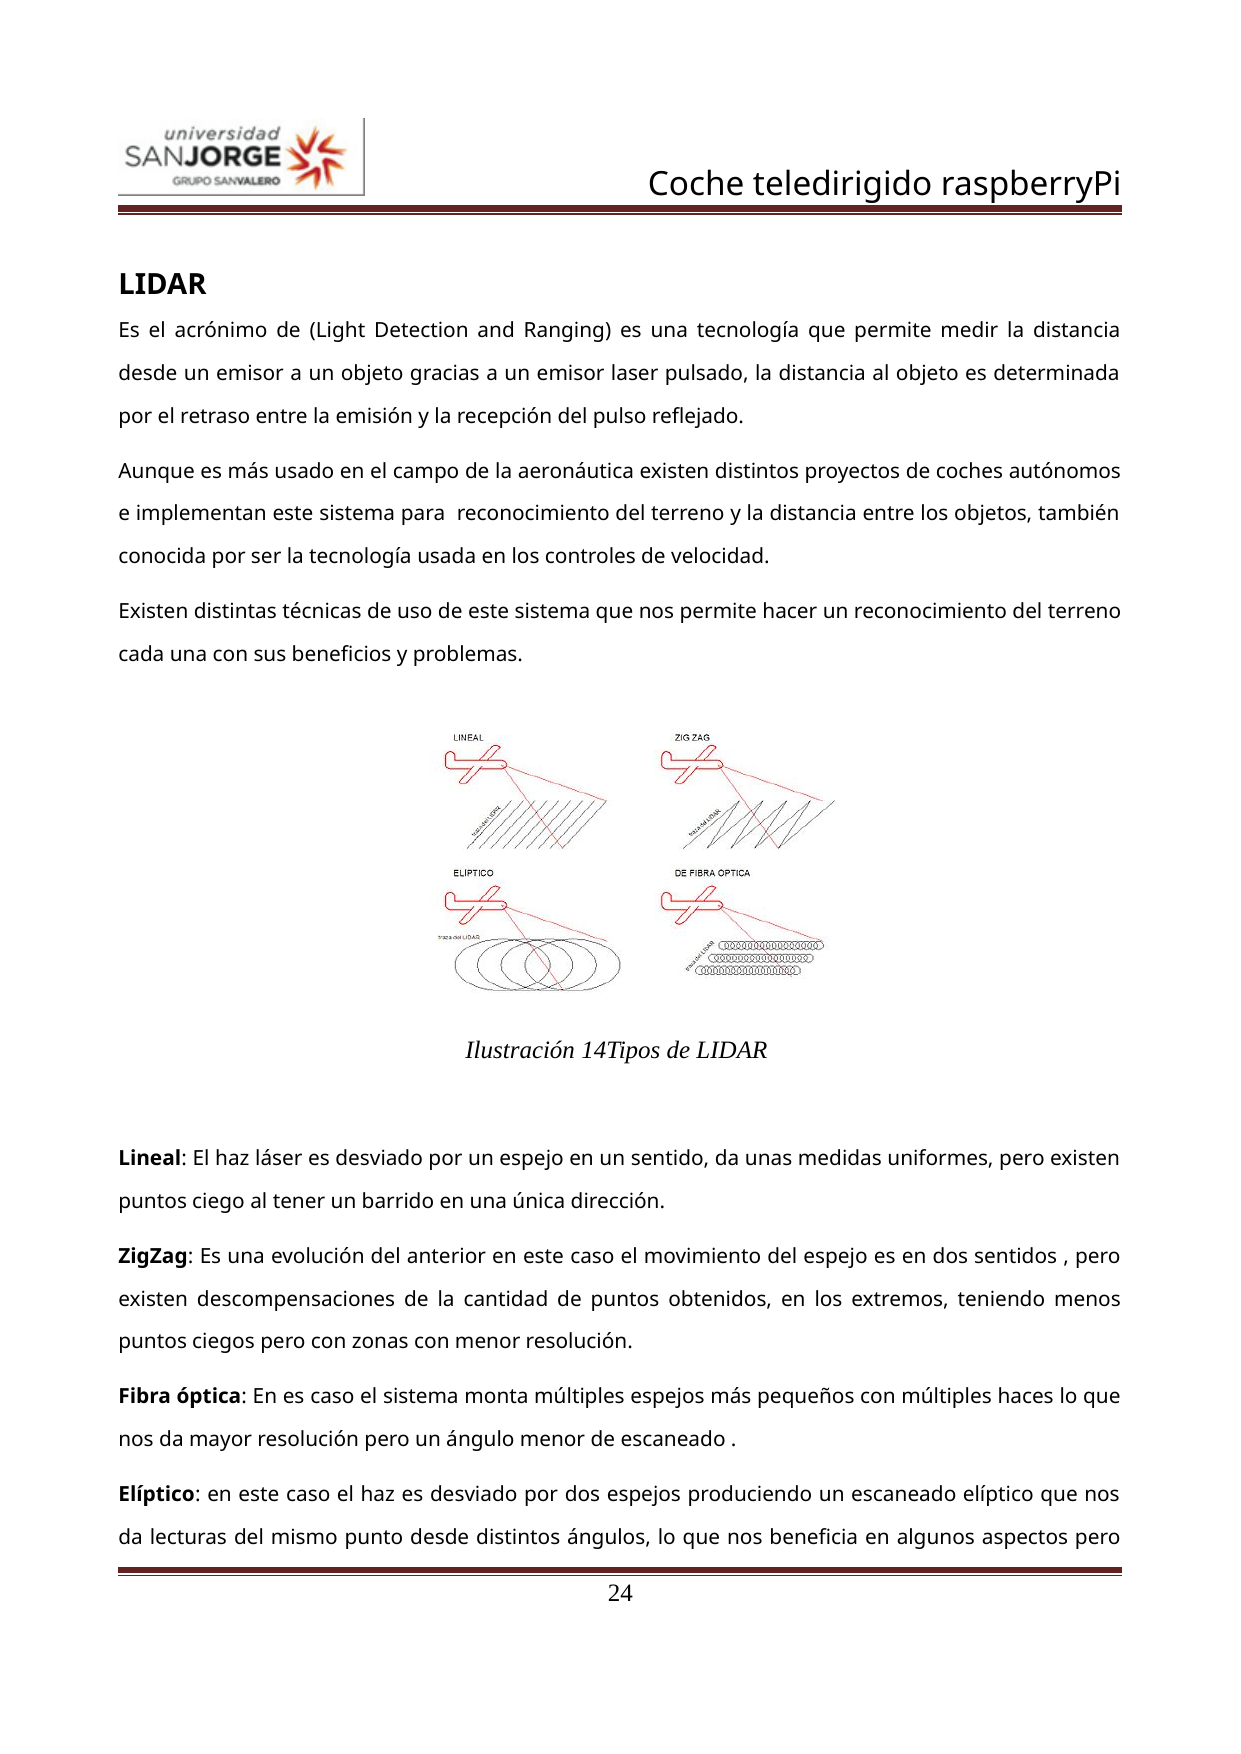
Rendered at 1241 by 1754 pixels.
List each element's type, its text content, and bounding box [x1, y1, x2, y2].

text Fibra óptica: En es caso el sistema monta múltiples espejos más pequeños con múltiples haces lo que nos da mayor resolución pero un ángulo menor de escaneado . [118, 1382, 1122, 1453]
picture [367, 706, 866, 1008]
text Aunque es más usado en el campo de la aeronáutica existen distintos proyectos de coches autónomos e implementan este sistema para reconocimiento del terreno y la distancia entre los objetos, también conocida por ser la tecnología usada en los controles de velocidad. [118, 456, 1122, 569]
text Lineal: El haz láser es desviado por un espejo en un sentido, da unas medidas uniformes, pero existen puntos ciego al tener un barrido en una única dirección. [118, 1143, 1122, 1214]
text ZigZag: Es una evolución del anterior en este caso el movimiento del espejo es en dos sentidos , pero existen descompensaciones de la cantidad de puntos obtenidos, en los extremos, teniendo menos puntos ciegos pero con zonas con menor resolución. [118, 1241, 1122, 1355]
picture [118, 118, 365, 196]
text Es el acrónimo de (Light Detection and Ranging) es una tecnología que permite medir la distancia desde un emisor a un objeto gracias a un emisor laser pulsado, la distancia al objeto es determinada por el retraso entre la emisión y la recepción del pulso reflejado. [118, 316, 1122, 429]
text Existen distintas técnicas de uso de este sistema que nos permite hacer un reconocimiento del terreno cada una con sus beneficios y problemas. [118, 596, 1122, 667]
subtitle LIDAR [118, 263, 1122, 303]
